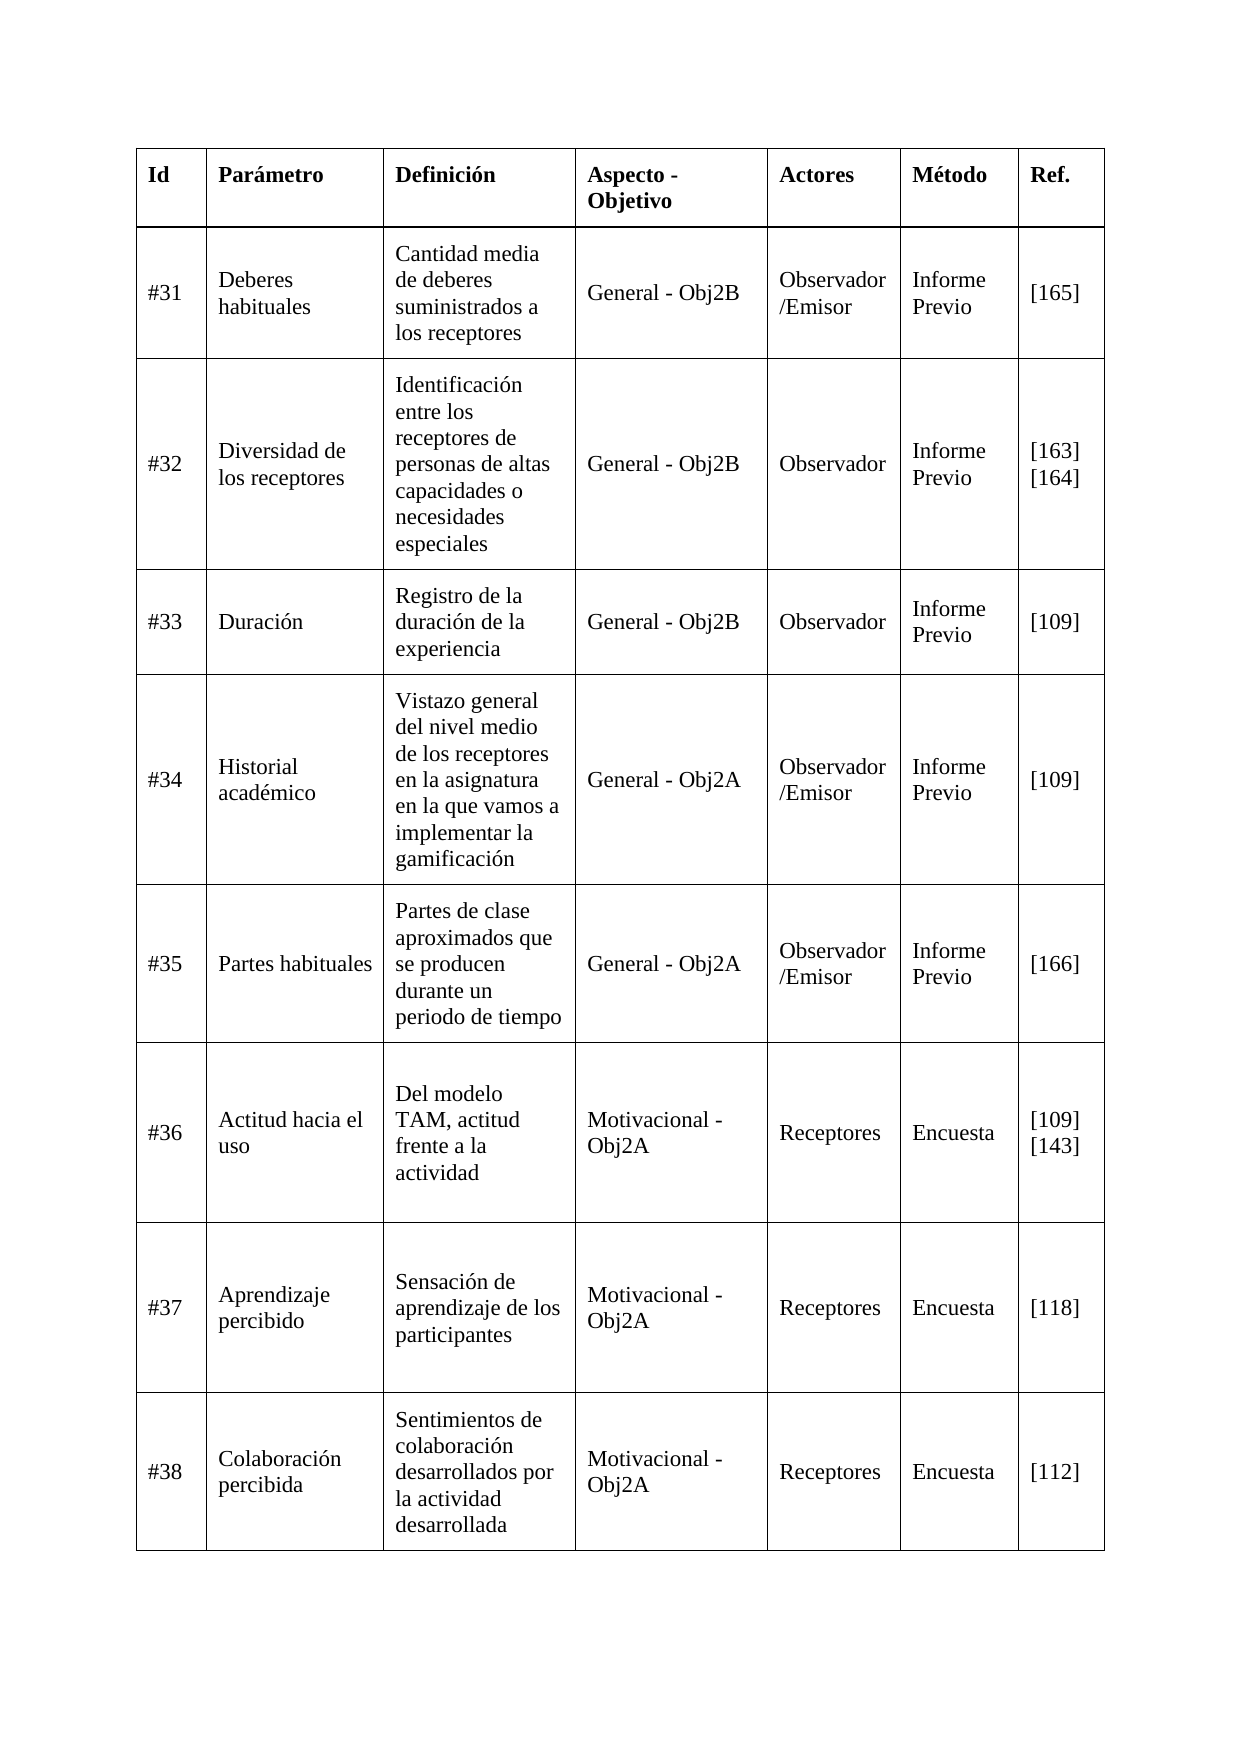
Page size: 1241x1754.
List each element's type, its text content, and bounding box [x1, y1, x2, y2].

table_cell [109] [1019, 675, 1104, 884]
table_cell Identificación entre los receptores de personas de altas capacidades o necesidades especiales [384, 359, 575, 568]
table_cell [165] [1019, 228, 1104, 358]
table_cell #33 [137, 570, 206, 673]
table_cell Encuesta [901, 1393, 1018, 1550]
table_cell #38 [137, 1393, 206, 1550]
table_cell [166] [1019, 885, 1104, 1042]
table_cell General - Obj2A [576, 675, 767, 884]
table_header Actores [768, 149, 900, 226]
table_cell #35 [137, 885, 206, 1042]
table_cell Deberes habituales [207, 228, 383, 358]
table_cell [109] [143] [1019, 1043, 1104, 1222]
table_cell Del modelo TAM, actitud frente a la actividad [384, 1043, 575, 1222]
table_cell Motivacional - Obj2A [576, 1043, 767, 1222]
table_cell Receptores [768, 1223, 900, 1392]
table_cell [112] [1019, 1393, 1104, 1550]
table_cell Registro de la duración de la experiencia [384, 570, 575, 673]
table_cell Partes habituales [207, 885, 383, 1042]
table_cell Motivacional - Obj2A [576, 1393, 767, 1550]
table_cell Cantidad media de deberes suministrados a los receptores [384, 228, 575, 358]
table_cell Informe Previo [901, 359, 1018, 568]
table_cell Observador [768, 359, 900, 568]
table_cell Informe Previo [901, 885, 1018, 1042]
table_header Id [137, 149, 206, 226]
table_cell Informe Previo [901, 228, 1018, 358]
table_cell Historial académico [207, 675, 383, 884]
table_cell Observador [768, 570, 900, 673]
table_cell Observador/Emisor [768, 228, 900, 358]
table_cell Colaboración percibida [207, 1393, 383, 1550]
table_header Definición [384, 149, 575, 226]
table_cell Aprendizaje percibido [207, 1223, 383, 1392]
table_cell Informe Previo [901, 675, 1018, 884]
table_cell General - Obj2B [576, 228, 767, 358]
table_cell Motivacional - Obj2A [576, 1223, 767, 1392]
table_cell Receptores [768, 1393, 900, 1550]
table_cell Sentimientos de colaboración desarrollados por la actividad desarrollada [384, 1393, 575, 1550]
table_cell General - Obj2B [576, 359, 767, 568]
table_cell Receptores [768, 1043, 900, 1222]
table_cell Observador/Emisor [768, 675, 900, 884]
table_cell #37 [137, 1223, 206, 1392]
table_header Método [901, 149, 1018, 226]
table_cell #32 [137, 359, 206, 568]
table_cell [163] [164] [1019, 359, 1104, 568]
table_cell #34 [137, 675, 206, 884]
table_cell Encuesta [901, 1223, 1018, 1392]
table_cell [109] [1019, 570, 1104, 673]
table_header Aspecto - Objetivo [576, 149, 767, 226]
table_header Parámetro [207, 149, 383, 226]
table_cell Observador/Emisor [768, 885, 900, 1042]
table_cell #31 [137, 228, 206, 358]
table_cell General - Obj2A [576, 885, 767, 1042]
table_cell General - Obj2B [576, 570, 767, 673]
table_cell Actitud hacia el uso [207, 1043, 383, 1222]
table_cell Duración [207, 570, 383, 673]
table_cell Sensación de aprendizaje de los participantes [384, 1223, 575, 1392]
table_cell Partes de clase aproximados que se producen durante un periodo de tiempo [384, 885, 575, 1042]
table_header Ref. [1019, 149, 1104, 226]
table_cell [118] [1019, 1223, 1104, 1392]
table_cell Encuesta [901, 1043, 1018, 1222]
table_cell Vistazo general del nivel medio de los receptores en la asignatura en la que vamos a implementar la gamificación [384, 675, 575, 884]
table_cell Diversidad de los receptores [207, 359, 383, 568]
table_cell #36 [137, 1043, 206, 1222]
table_cell Informe Previo [901, 570, 1018, 673]
